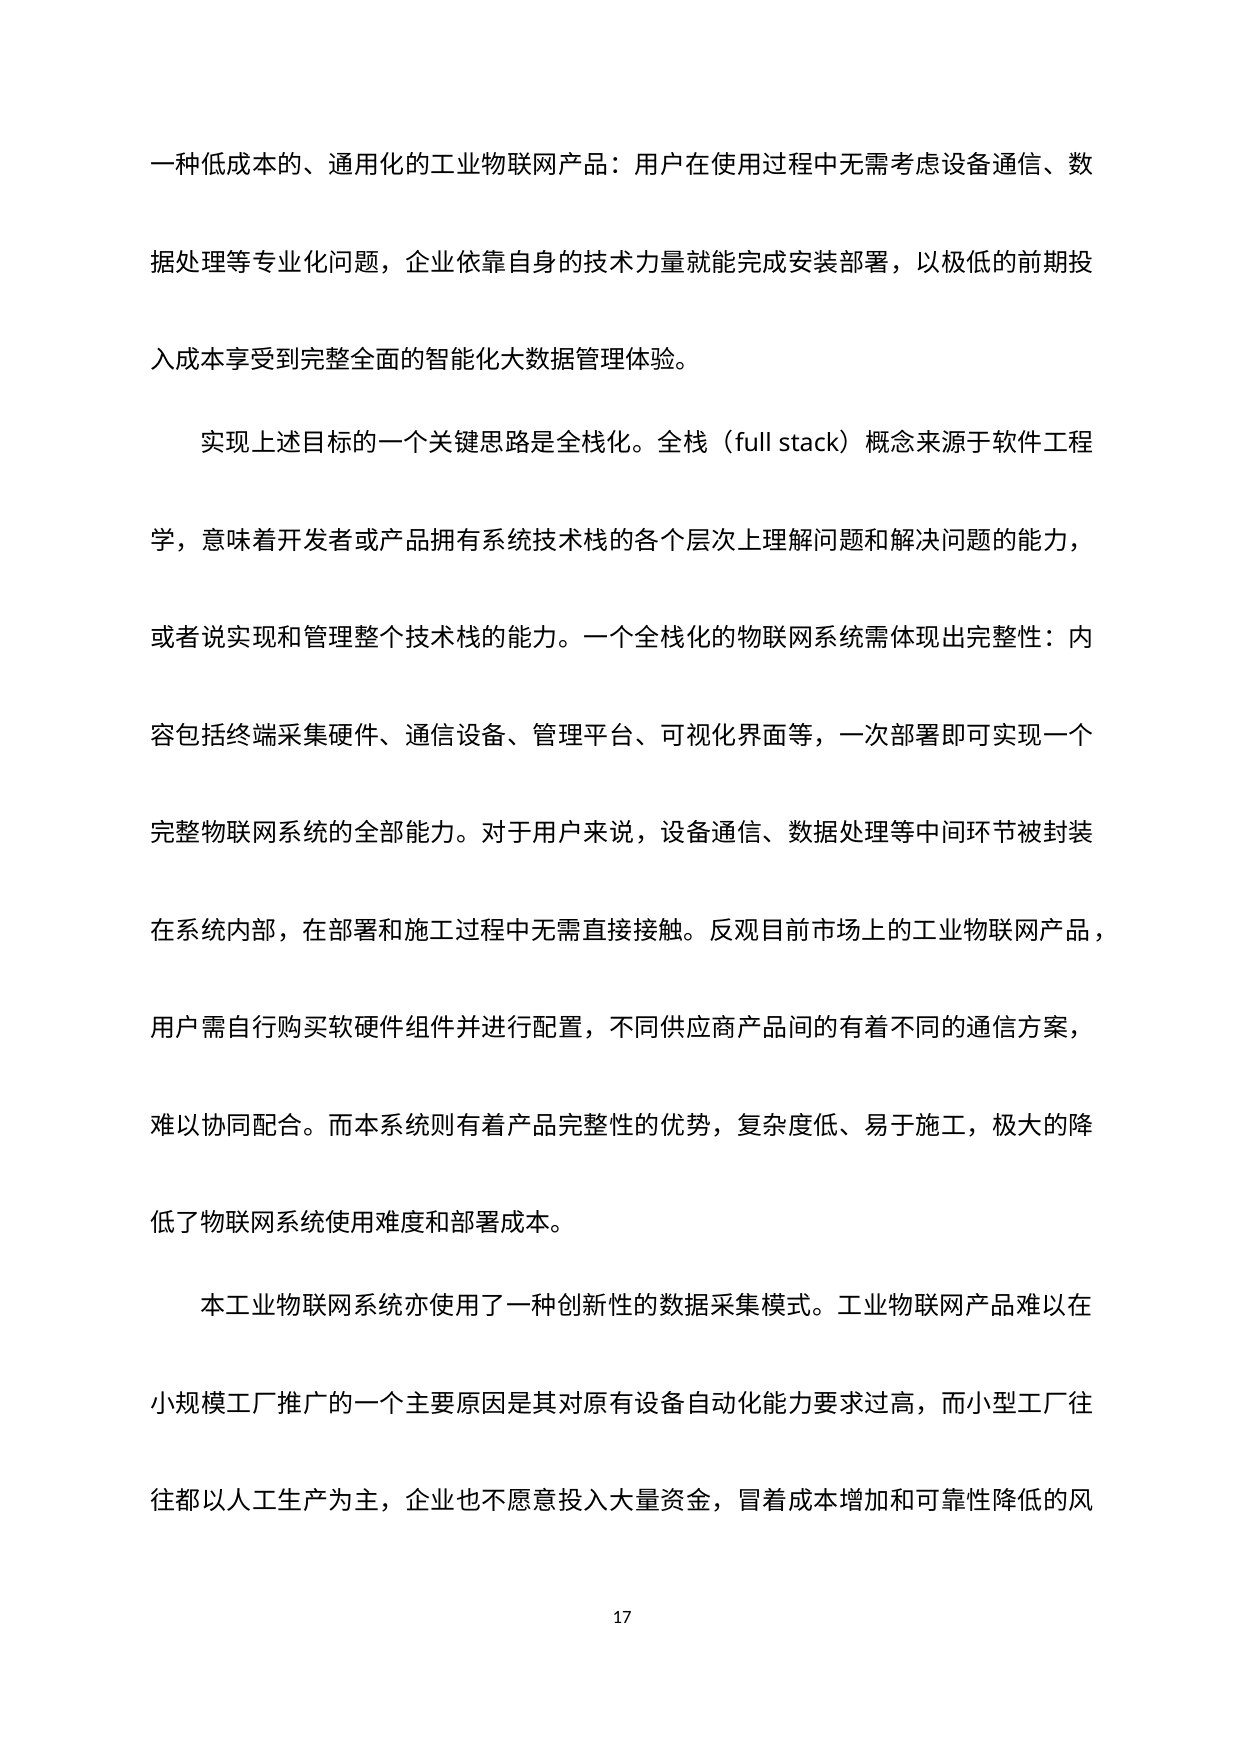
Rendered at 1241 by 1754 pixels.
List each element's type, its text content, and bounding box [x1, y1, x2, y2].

text 实现上述目标的一个关键思路是全栈化。全栈（full stack）概念来源于软件工程学，意味着开发者或产品拥有系统技术栈的各个层次上理解问题和解决问题的能力，或者说实现和管理整个技术栈的能力。一个全栈化的物联网系统需体现出完整性：内容包括终端采集硬件、通信设备、管理平台、可视化界面等，一次部署即可实现一个完整物联网系统的全部能力。对于用户来说，设备通信、数据处理等中间环节被封装在系统内部，在部署和施工过程中无需直接接触。反观目前市场上的工业物联网产品，用户需自行购买软硬件组件并进行配置，不同供应商产品间的有着不同的通信方案，难以协同配合。而本系统则有着产品完整性的优势，复杂度低、易于施工，极大的降低了物联网系统使用难度和部署成本。 [150, 408, 1094, 1253]
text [150, 1271, 1094, 1531]
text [150, 130, 1094, 390]
